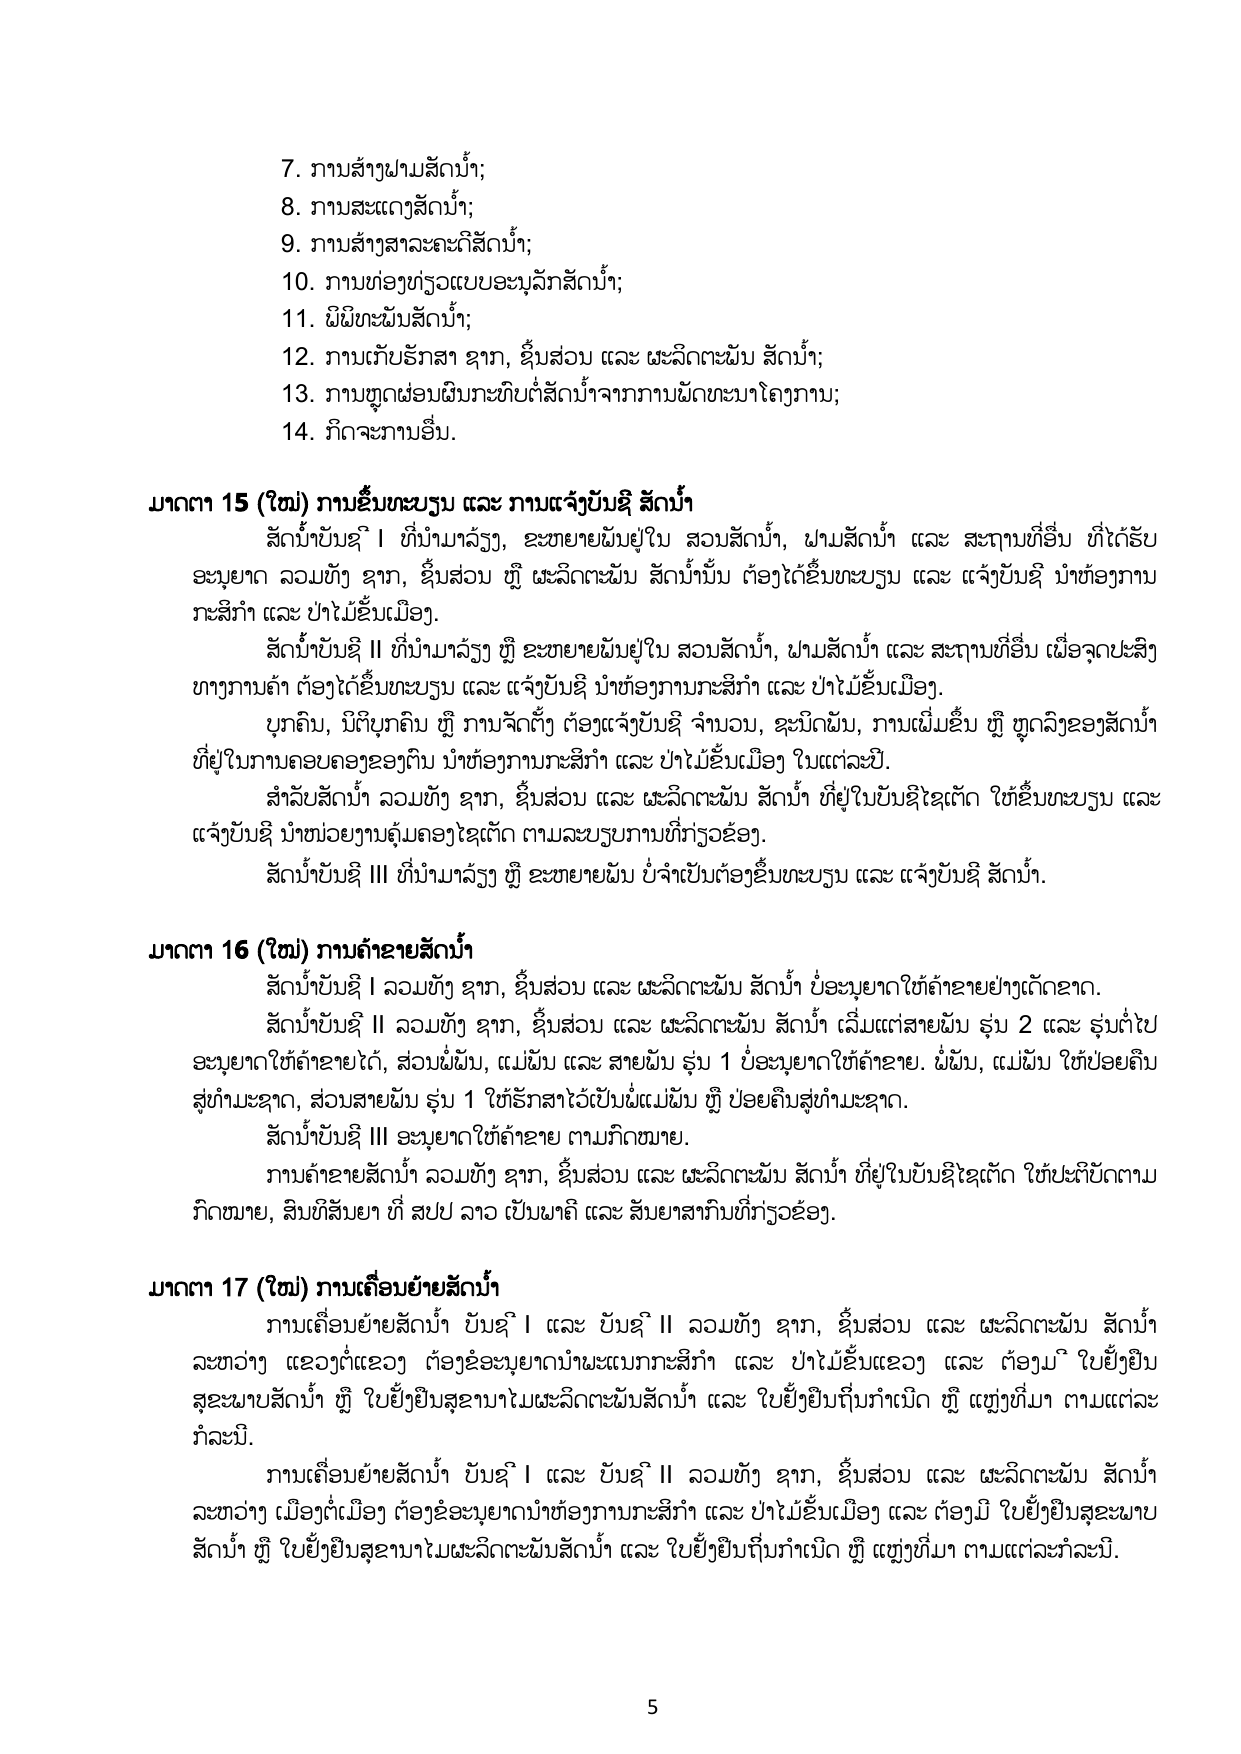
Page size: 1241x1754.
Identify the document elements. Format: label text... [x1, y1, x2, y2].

text ສັດນ້ຳບັນຊີ III ອະນຸຍາດໃຫ້ຄ້າຂາຍ ຕາມກົດໝາຍ. [192, 1116, 1157, 1153]
text ມາດຕາ 16 (ໃໝ່) ການຄ້າຂາຍສັດນໍ້າ [148, 928, 1157, 966]
list ພິພິທະພັນສັດນ້ຳ; [192, 298, 1160, 335]
text ສັດນ້ຳບັນຊີ I ລວມທັງ ຊາກ, ຊິ້ນສ່ວນ ແລະ ຜະລິດຕະພັນ ສັດນໍ້າ ບໍ່ອະນຸຍາດໃຫ້ຄ້າຂາຍຢ່າງເດັດຂາດ. [192, 966, 1157, 1003]
text ມາດຕາ 17 (ໃໝ່) ການເຄື່ອນຍ້າຍສັດນໍ້າ [148, 1266, 1157, 1303]
text ສັດນໍ້ໍ້າບັນຊີ II ທີ່ນໍາມາລ້ຽງ ຫຼື ຂະຫຍາຍພັນຢູ່ໃນ ສວນສັດນໍ້າ, ຟາມສັດນໍ້າ ແລະ ສະຖານທີ່ອື່ນ ເພື່ອຈຸດປະສົງທາງການຄ້າ ຕ້ອງໄດ້ຂຶ້ນທະບຽນ ແລະ ແຈ້ງບັນຊີ ນໍາຫ້ອງການກະສິກໍາ ແລະ ປ່າໄມ້ຂັ້ນເມືອງ. [192, 632, 1157, 706]
text ການເຄື່ອນຍ້າຍສັດນ້ຳ ບັນຊີ I ແລະ ບັນຊີ II ລວມທັງ ຊາກ, ຊິ້ນສ່ວນ ແລະ ຜະລິດຕະພັນ ສັດນ້ຳ ລະຫວ່າງ ແຂວງຕໍ່ແຂວງ ຕ້ອງຂໍອະນຸຍາດນໍາພະແນກກະສິກໍາ ແລະ ປ່າໄມ້ຂັ້ນແຂວງ ແລະ ຕ້ອງມີ ໃບຢັ້ງຢືນສຸຂະພາບສັດນໍ້າ ຫຼື ໃບຢັ້ງຢືນສຸຂານາໄມຜະລິດຕະພັນສັດນໍ້າ ແລະ ໃບຢັ້ງຢືນຖິິ່ນກໍາເນີດ ຫຼື ແຫຼ່ງທີ່ມາ ຕາມແຕ່ລະກໍລະນີ. [192, 1303, 1157, 1453]
list ການສ້າງຟາມສັດນ້ຳ; [192, 148, 1160, 185]
text ສັດນ້ຳບັນຊີ II ລວມທັງ ຊາກ, ຊິ້ນສ່ວນ ແລະ ຜະລິດຕະພັນ ສັດນໍ້າ ເລີ່ມແຕ່ສາຍພັນ ຮຸ່ນ 2 ແລະ ຮຸ່ນຕໍ່ໄປ ອະນຸຍາດໃຫ້ຄ້າຂາຍໄດ້, ສ່ວນພໍ່ພັນ, ແມ່ພັນ ແລະ ສາຍພັນ ຮຸ່ນ 1 ບໍ່ອະນຸຍາດໃຫ້ຄ້າຂາຍ. ພໍ່ພັນ, ແມ່ພັນ ໃຫ້ປ່ອຍຄືນສູ່ທຳມະຊາດ, ສ່ວນສາຍພັນ ຮຸ່ນ 1 ໃຫ້ຮັກສາໄວ້ເປັນພໍ່ແມ່ພັນ ຫຼື ປ່ອຍຄືນສູ່ທຳມະຊາດ. [192, 1003, 1157, 1116]
text ສັດນໍ້າບັນຊີ III ທີ່ນໍາມາລ້ຽງ ຫຼື ຂະຫຍາຍພັນ ບໍ່ຈໍາເປັນຕ້ອງຂຶ້ນທະບຽນ ແລະ ແຈ້ງບັນຊີ ສັດນໍ້າ. [192, 853, 1157, 891]
list ການທ່ອງທ່ຽວແບບອະນຸລັກສັດນ້ຳ; [192, 260, 1160, 298]
list ການສະແດງສັດນໍ້າ; [192, 185, 1160, 223]
list ການສ້າງສາລະຄະດີສັດນໍ້າ; [192, 223, 1160, 260]
text ການຄ້າຂາຍສັດນ້ຳ ລວມທັງ ຊາກ, ຊິ້ນສ່ວນ ແລະ ຜະລິດຕະພັນ ສັດນ້ຳ ທີ່ຢູ່ໃນບັນຊີໄຊເຕັດ ໃຫ້ປະຕິບັດຕາມກົດໝາຍ, ສົນທິສັນຍາ ທີ່ ສປປ ລາວ ເປັນພາຄີ ແລະ ສັນຍາສາກົນທີ່ກ່ຽວຂ້ອງ. [192, 1153, 1157, 1228]
text ການເຄື່ອນຍ້າຍສັດນ້ຳ ບັນຊີ I ແລະ ບັນຊີ II ລວມທັງ ຊາກ, ຊິ້ນສ່ວນ ແລະ ຜະລິດຕະພັນ ສັດນໍ້າ ລະຫວ່າງ ເມືອງຕໍ່ເມືອງ ຕ້ອງຂໍອະນຸຍາດນໍາຫ້ອງການກະສິກໍາ ແລະ ປ່າໄມ້ຂັ້ນເມືອງ ແລະ ຕ້ອງມີ ໃບຢັ້ງຢືນສຸຂະພາບສັດນໍ້າ ຫຼື ໃບຢັ້ງຢືນສຸຂານາໄມຜະລິດຕະພັນສັດນໍ້າ ແລະ ໃບຢັ້ງຢືນຖິິ່ນກໍາເນີດ ຫຼື ແຫຼ່ງທີ່ມາ ຕາມແຕ່ລະກໍລະນີ. [192, 1453, 1157, 1566]
text ບຸກຄົນ, ນິຕິບຸກຄົນ ຫຼື ການຈັດຕັ້ງ ຕ້ອງແຈ້ງບັນຊີ ຈໍານວນ, ຊະນິດພັນ, ການເພີ່ມຂຶ້ນ ຫຼື ຫຼຸດລົງຂອງສັດນໍ້າທີ່ຢູ່ໃນການຄອບຄອງຂອງຕົນ ນຳຫ້ອງການກະສິກໍາ ແລະ ປ່າໄມ້ຂັ້ນເມືອງ ໃນແຕ່ລະປີ. [192, 706, 1157, 779]
list ກິດຈະການອື່ນ. [192, 410, 1160, 448]
text ສໍາລັບສັດນໍ້າ ລວມທັງ ຊາກ, ຊິ້ນສ່ວນ ແລະ ຜະລິດຕະພັນ ສັດນໍ້າ ທີ່ຢູ່ໃນບັນຊີໄຊເຕັດ ໃຫ້ຂຶ້ນທະບຽນ ແລະ ແຈ້ງບັນຊີ ນໍາໜ່ວຍງານຄຸ້ມຄອງໄຊເຕັດ ຕາມລະບຽບການທີ່ກ່ຽວຂ້ອງ. [192, 779, 1160, 853]
text ມາດຕາ 15 (ໃໝ່) ການຂຶ້ນທະບຽນ ແລະ ການແຈ້ງບັນຊີ ສັດນໍ້າ [148, 484, 1157, 521]
list ການຫຼຸດຜ່ອນຜົນກະທົບຕໍ່ສັດນ້ຳຈາກການພັດທະນາໂຄງການ; [192, 373, 1160, 410]
list ການເກັບຮັກສາ ຊາກ, ຊິ້ນສ່ວນ ແລະ ຜະລິດຕະພັນ ສັດນ້ຳ; [192, 335, 1160, 373]
text ສັດນໍ້ໍ້າບັນຊີ I ທີ່ນໍາມາລ້ຽງ, ຂະຫຍາຍພັນຢູ່ໃນ ສວນສັດນໍ້າ, ຟາມສັດນ້ຳ ແລະ ສະຖານທີ່ອື່ນ ທີ່ໄດ້ຮັບອະນຸຍາດ ລວມທັງ ຊາກ, ຊິ້ນສ່ວນ ຫຼື ຜະລິດຕະພັນ ສັດນໍ້ານັ້ນ ຕ້ອງໄດ້ຂຶ້ນທະບຽນ ແລະ ແຈ້ງບັນຊີ ນໍາຫ້ອງການກະສິກໍາ ແລະ ປ່າໄມ້ຂັ້ນເມືອງ. [192, 521, 1157, 632]
